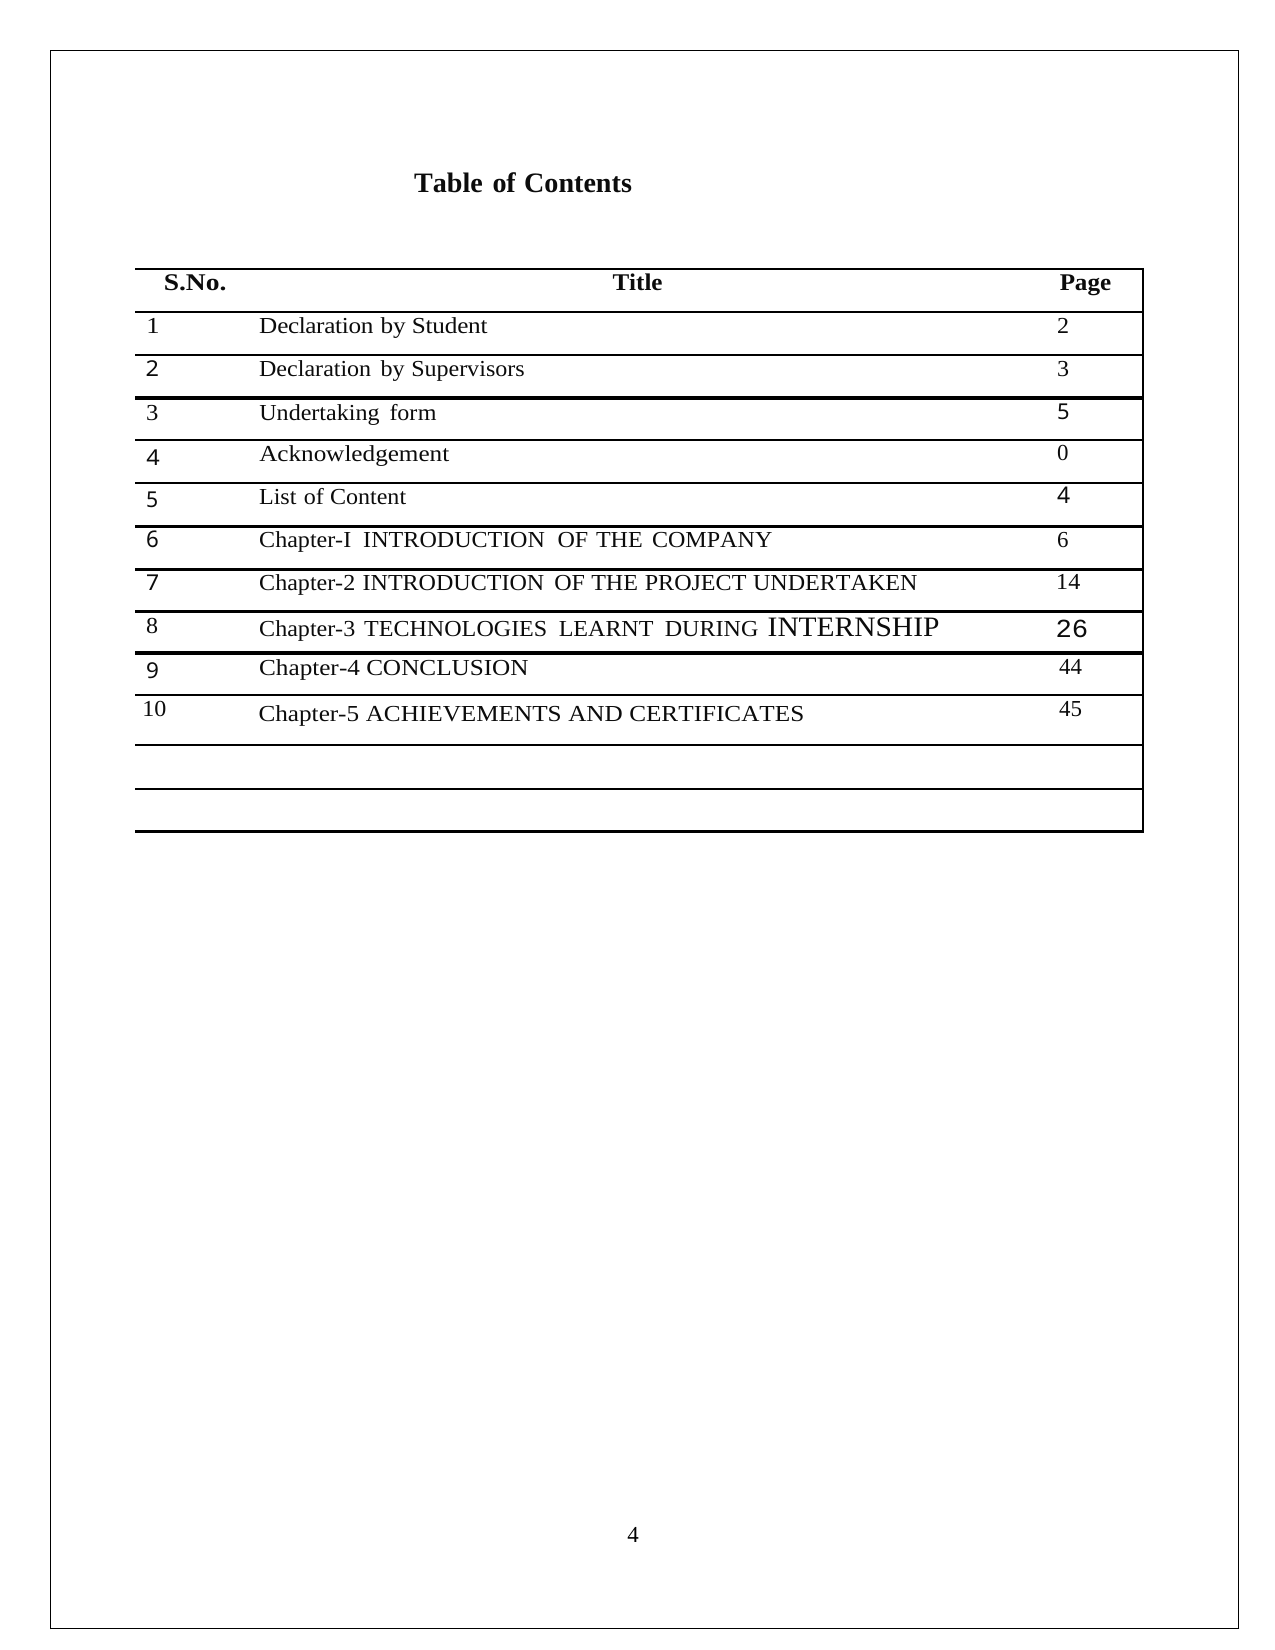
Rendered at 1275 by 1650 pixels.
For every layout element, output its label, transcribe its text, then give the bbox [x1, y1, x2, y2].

table_cell 10 [135, 696, 241, 744]
table_cell Chapter-2 INTRODUCTION OF THE PROJECT UNDERTAKEN 14 [241, 571, 1142, 609]
table_cell 45 [859, 696, 1142, 744]
table_cell 3 [135, 400, 241, 439]
table_cell Declaration by Supervisors [241, 356, 859, 396]
table_cell Undertaking form [241, 400, 859, 439]
table_cell 4 [859, 484, 1142, 525]
table_header Title [241, 270, 859, 311]
table_cell Declaration by Student [241, 313, 859, 354]
table_cell Chapter-4 CONCLUSION [241, 655, 859, 694]
table_header S.No. [135, 270, 241, 311]
table_cell 5 [859, 400, 1142, 439]
table_cell Chapter-3 TECHNOLOGIES LEARNT DURING INTERNSHIP 26 [241, 613, 1142, 651]
table_cell 6 [135, 528, 241, 568]
table_cell 1 [135, 313, 241, 354]
table_cell Chapter-5 ACHIEVEMENTS AND CERTIFICATES [241, 696, 859, 744]
table_cell 2 [859, 313, 1142, 354]
table_header Page [859, 270, 1142, 311]
table_cell [135, 746, 1142, 787]
table_cell List of Content [241, 484, 859, 525]
table_cell 7 [135, 571, 241, 609]
table_cell Chapter-I INTRODUCTION OF THE COMPANY [241, 528, 859, 568]
table_cell 8 [135, 613, 241, 651]
table_cell 9 [135, 655, 241, 694]
table_cell [135, 790, 1142, 830]
table_cell 0 [859, 441, 1142, 482]
subtitle Table of Contents [112, 166, 919, 198]
table_cell 2 [135, 356, 241, 396]
table_cell 6 [859, 528, 1142, 568]
table_cell 5 [135, 484, 241, 525]
table_cell 3 [859, 356, 1142, 396]
table_cell 44 [859, 655, 1142, 694]
table_cell 4 [135, 441, 241, 482]
table_cell Acknowledgement [241, 441, 859, 482]
